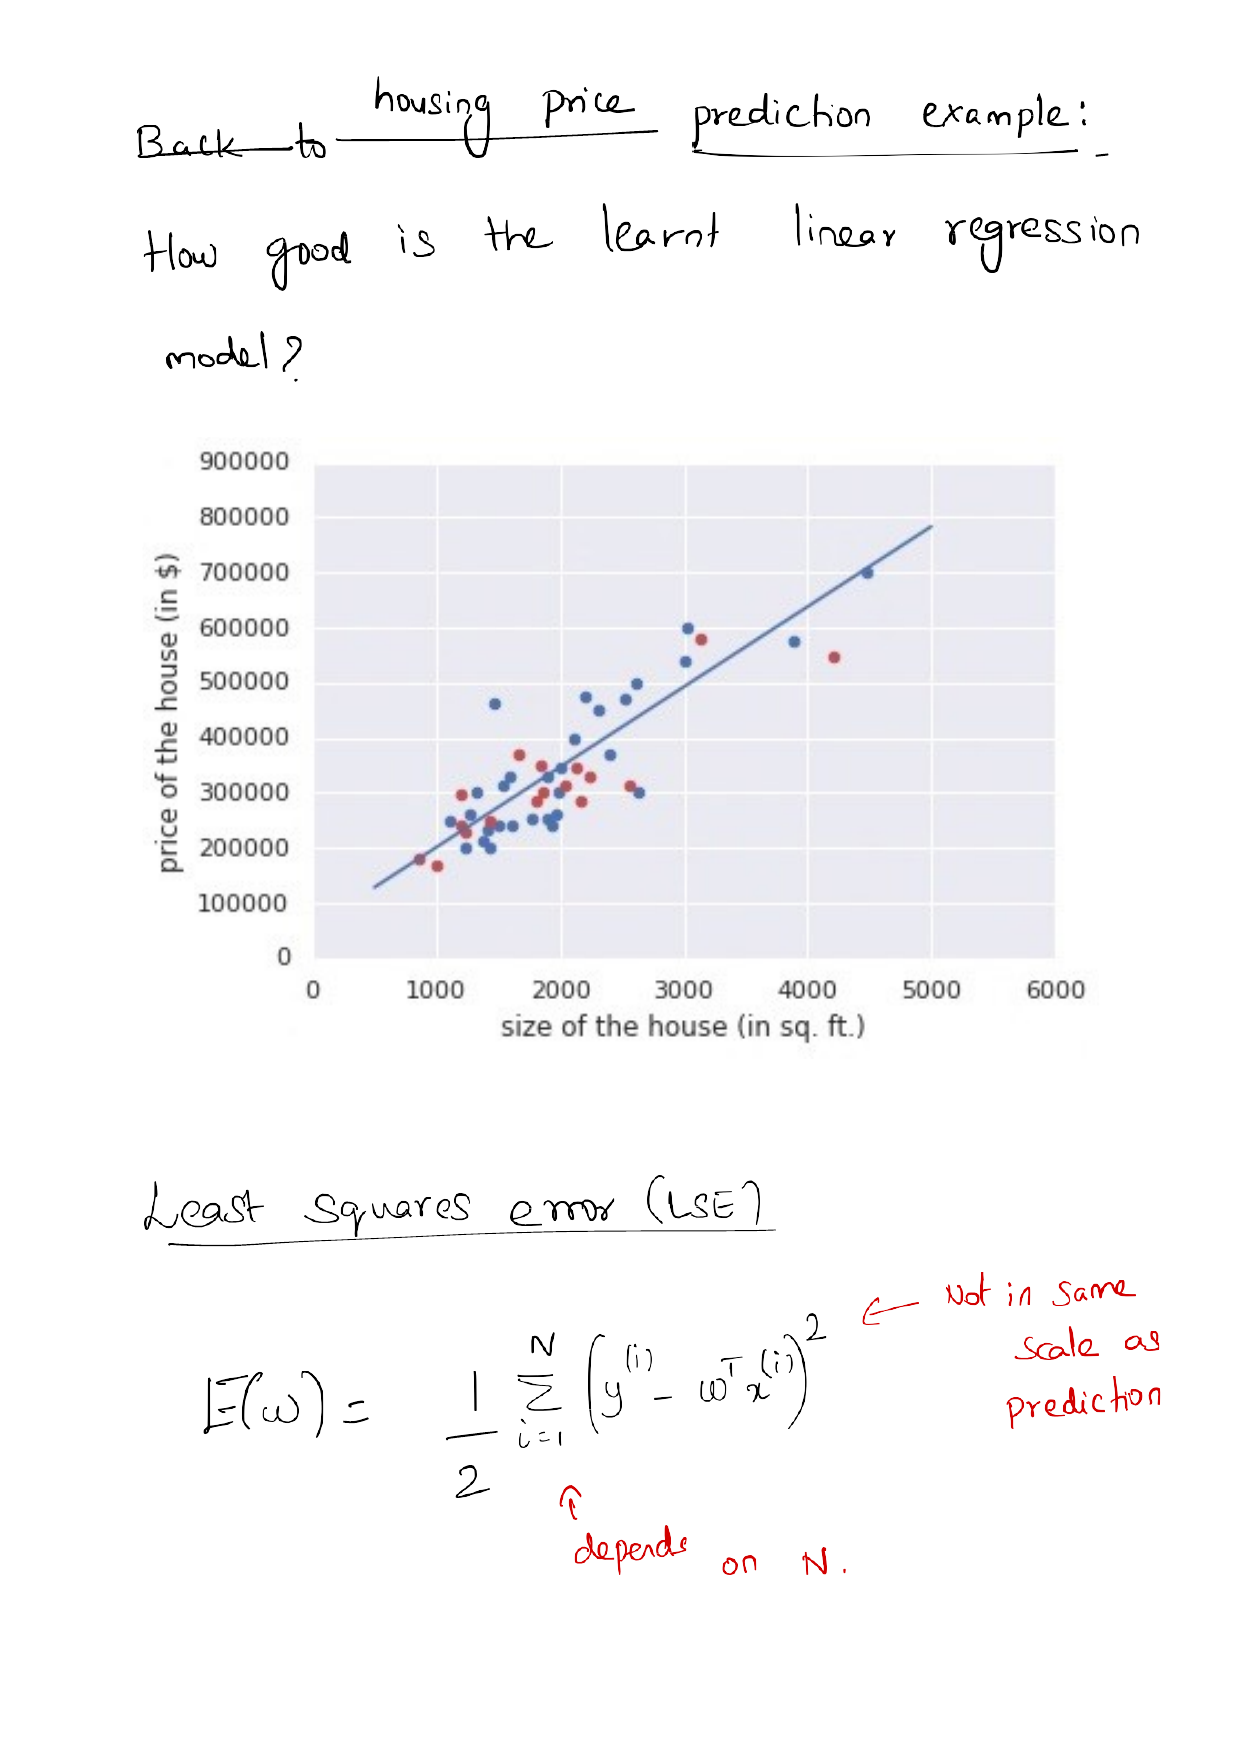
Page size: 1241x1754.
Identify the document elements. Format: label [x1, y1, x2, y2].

picture [1006, 1376, 1161, 1429]
picture [802, 1547, 827, 1575]
picture [722, 1555, 757, 1575]
picture [510, 1198, 615, 1226]
picture [1008, 1282, 1031, 1306]
picture [266, 231, 352, 291]
picture [602, 203, 719, 252]
picture [574, 1525, 687, 1575]
picture [1014, 1326, 1099, 1360]
picture [588, 1334, 672, 1434]
picture [203, 1371, 324, 1438]
picture [137, 125, 243, 158]
picture [455, 1465, 490, 1498]
picture [542, 87, 635, 128]
picture [559, 1485, 582, 1520]
picture [1125, 1331, 1160, 1351]
picture [295, 122, 326, 158]
picture [375, 76, 490, 139]
picture [862, 1297, 919, 1325]
picture [647, 1175, 760, 1225]
picture [517, 1374, 562, 1448]
picture [282, 336, 302, 372]
picture [1052, 1280, 1136, 1306]
picture [397, 224, 435, 257]
picture [166, 331, 268, 369]
picture [692, 93, 1078, 157]
picture [375, 140, 490, 158]
picture [484, 216, 553, 251]
picture [473, 1371, 477, 1411]
picture [795, 203, 896, 247]
picture [142, 437, 1100, 1059]
picture [946, 1272, 991, 1306]
picture [700, 1313, 827, 1429]
picture [945, 216, 1139, 273]
picture [144, 1181, 264, 1230]
picture [304, 1193, 470, 1237]
picture [531, 1332, 555, 1356]
picture [143, 230, 217, 272]
